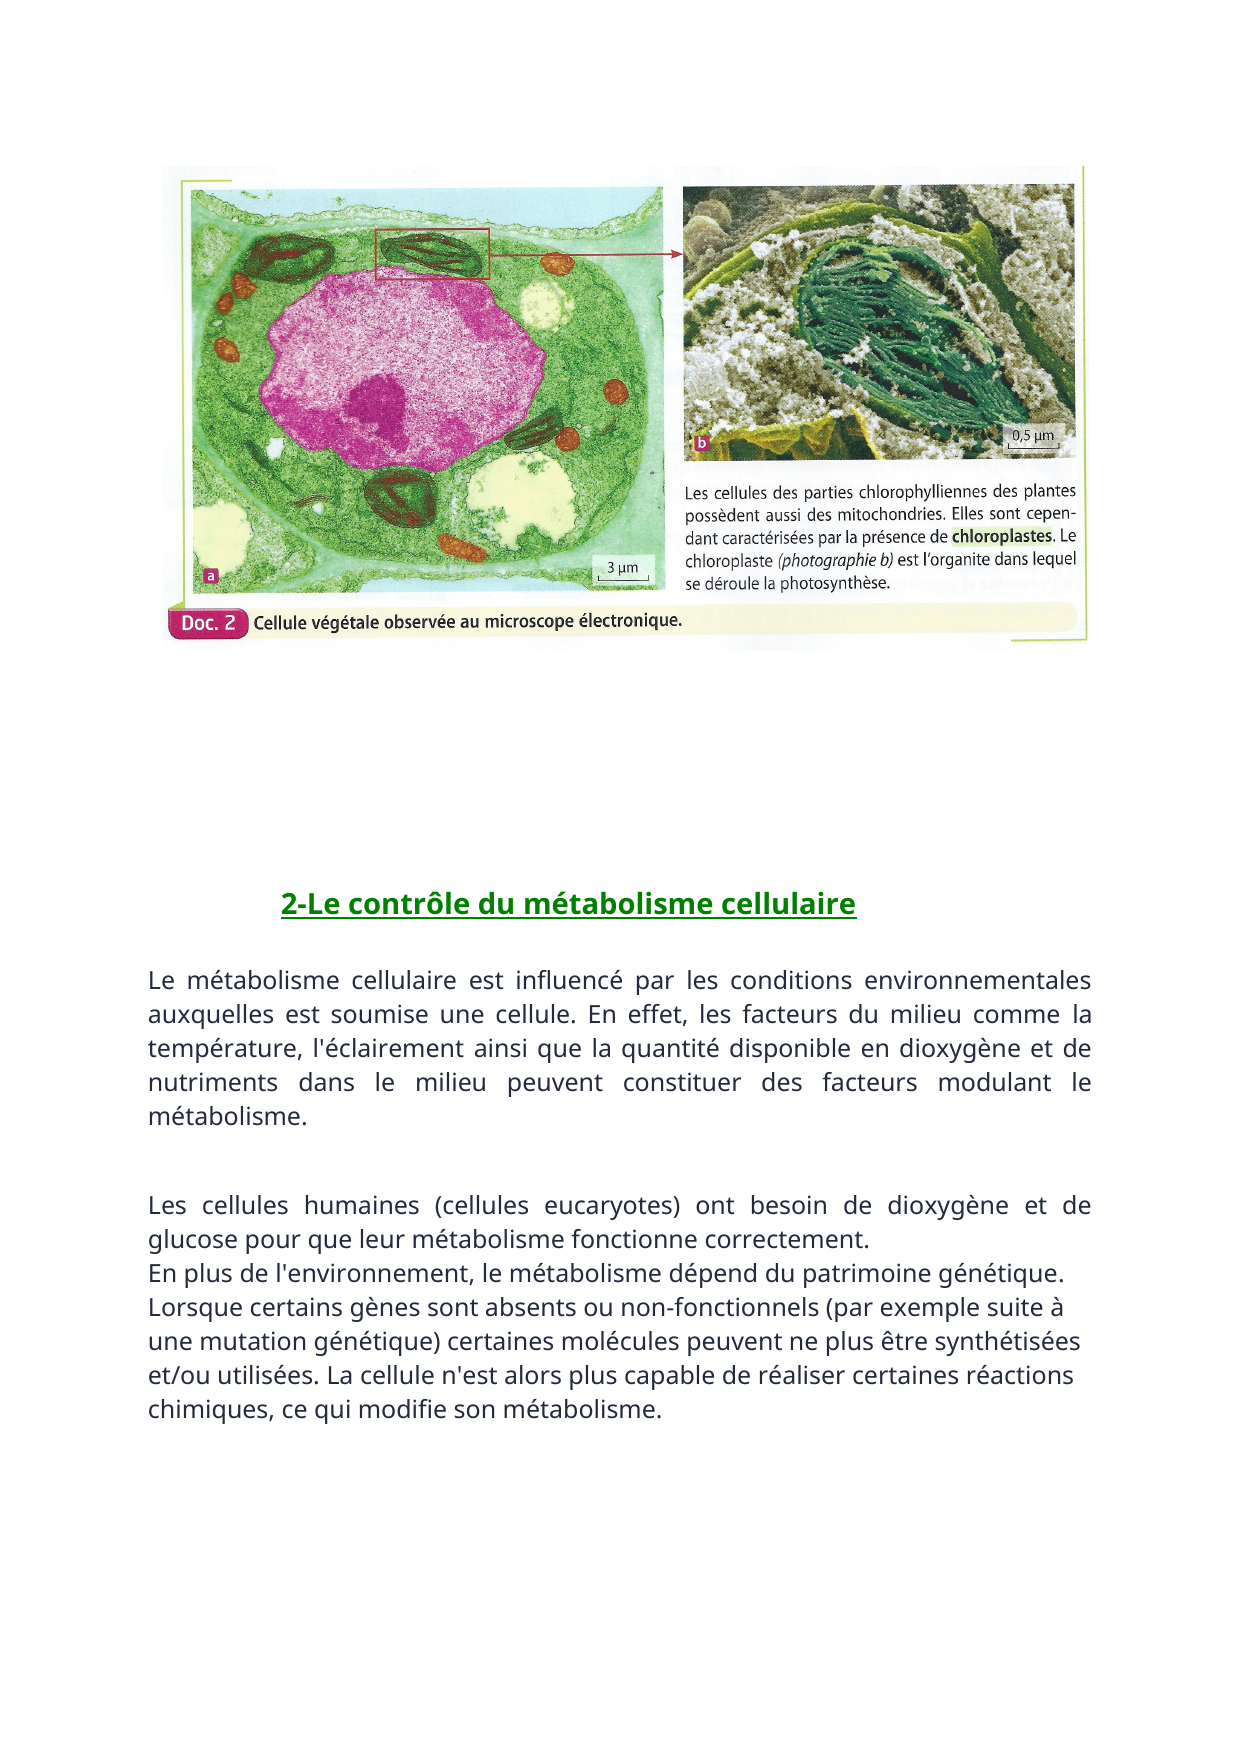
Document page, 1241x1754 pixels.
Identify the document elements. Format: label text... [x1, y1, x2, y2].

text 2-Le contrôle du métabolisme cellulaire [281, 883, 1093, 923]
text En plus de l'environnement, le métabolisme dépend du patrimoine génétique. Lorsque certains gènes sont absents ou non-fonctionnels (par exemple suite à une mutation génétique) certaines molécules peuvent ne plus être synthétisées et/ou utilisées. La cellule n'est alors plus capable de réaliser certaines réactions chimiques, ce qui modifie son métabolisme. [148, 1256, 1093, 1426]
text Les cellules humaines (cellules eucaryotes) ont besoin de dioxygène et de glucose pour que leur métabolisme fonctionne correctement. [148, 1188, 1093, 1256]
text Le métabolisme cellulaire est influencé par les conditions environnementales auxquelles est soumise une cellule. En effet, les facteurs du milieu comme la température, l'éclairement ainsi que la quantité disponible en dioxygène et de nutriments dans le milieu peuvent constituer des facteurs modulant le métabolisme. [148, 962, 1093, 1133]
picture [162, 166, 1089, 651]
